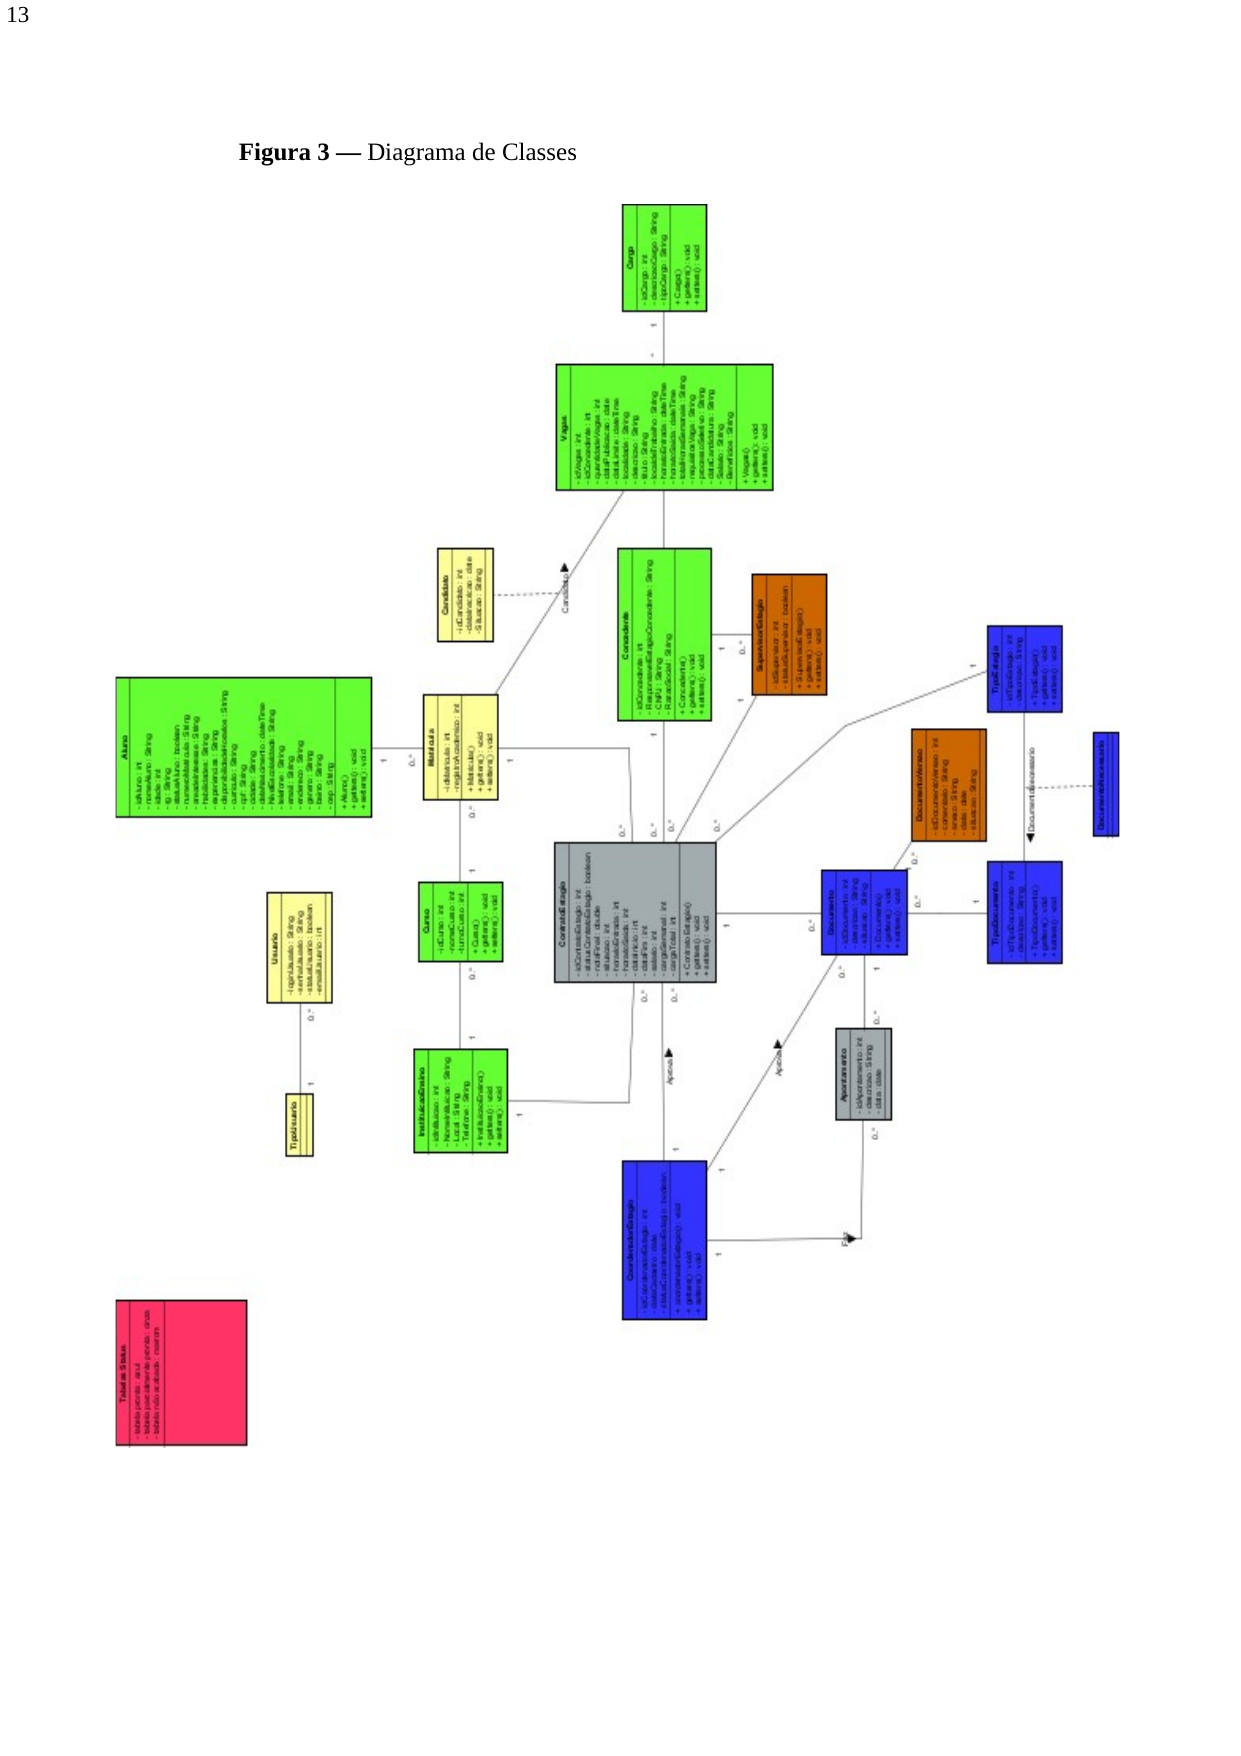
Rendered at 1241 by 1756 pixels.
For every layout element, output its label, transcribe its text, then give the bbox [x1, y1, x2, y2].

picture [115, 204, 1120, 1448]
text Figura 3 — Diagrama de Classes [239, 137, 1161, 166]
